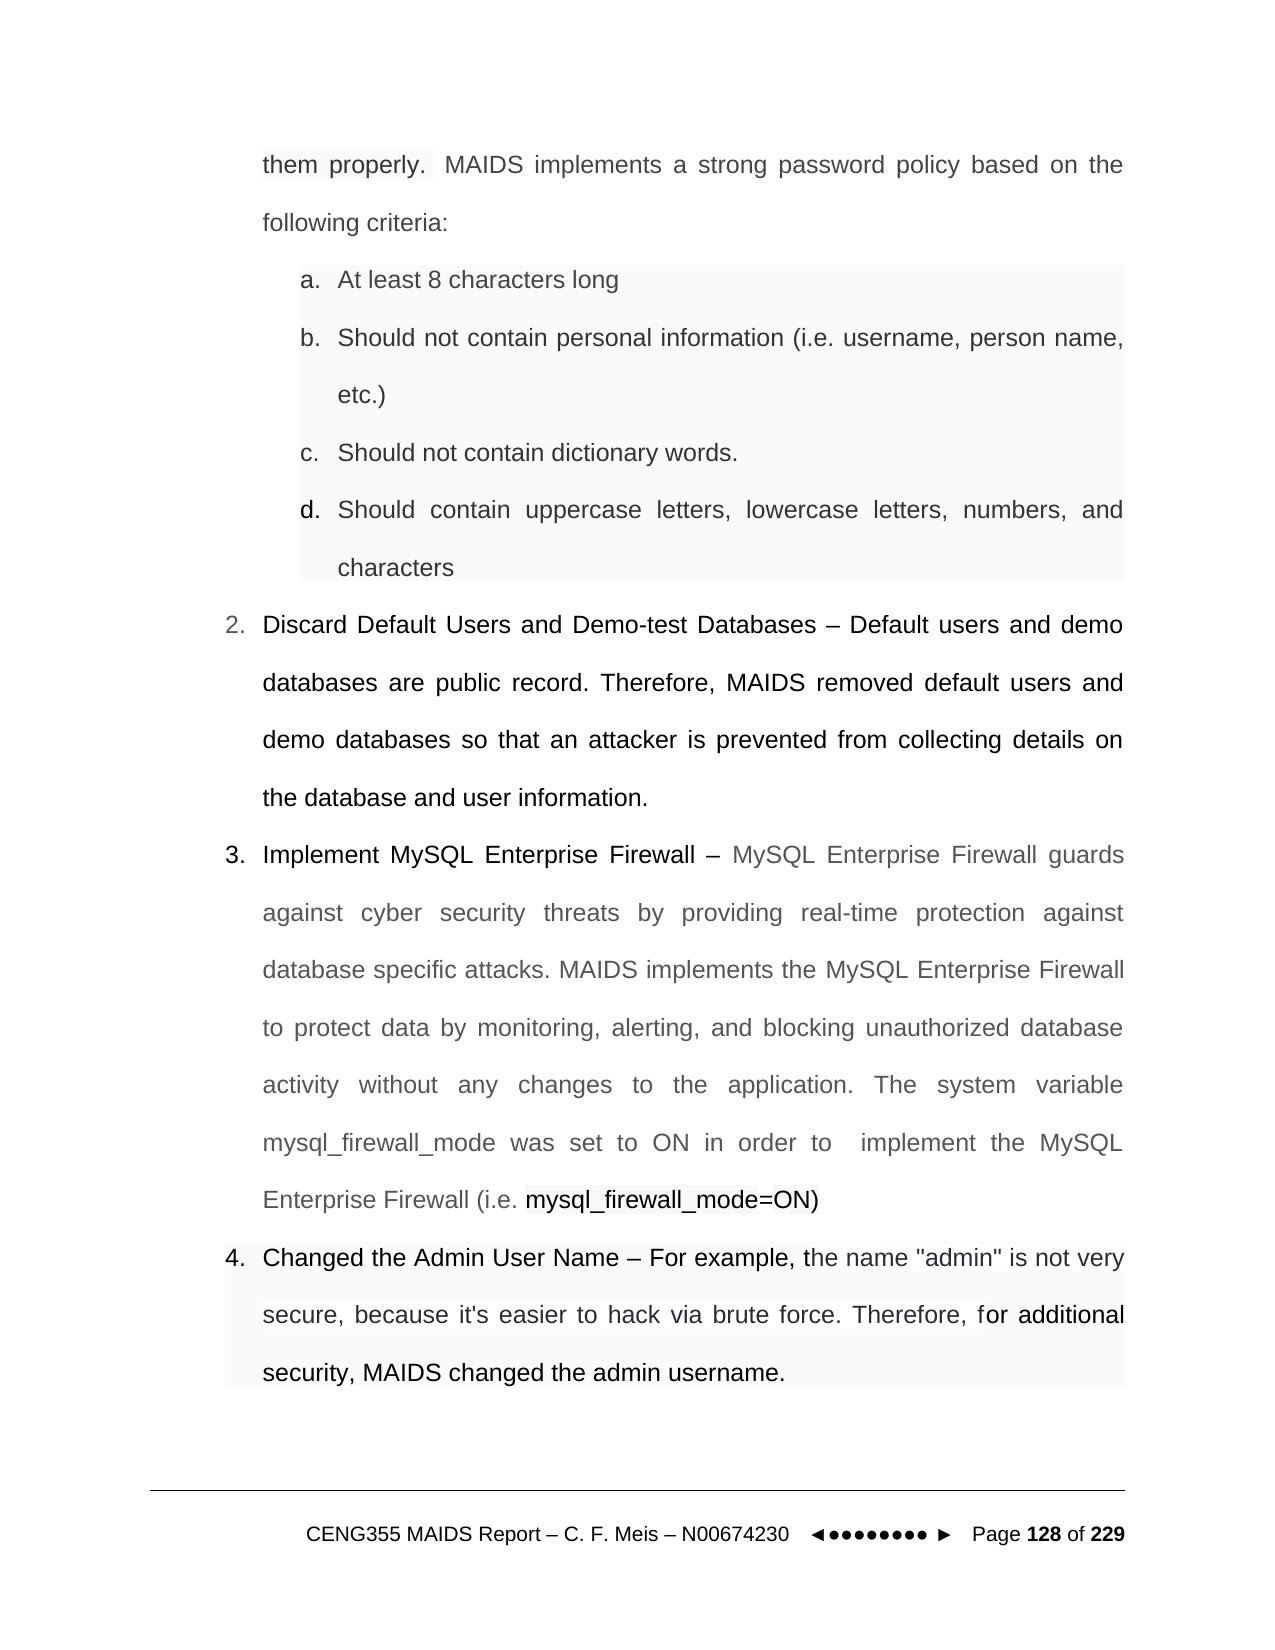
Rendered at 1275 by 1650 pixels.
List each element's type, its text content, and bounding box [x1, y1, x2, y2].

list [225, 150, 1125, 236]
list Changed the Admin User Name – For example, the name "admin" is not very secure, because it's easier to hack via brute force. Therefore, for additional security, MAIDS changed the admin username. [225, 1242, 1125, 1386]
list Implement MySQL Enterprise Firewall – MySQL Enterprise Firewall guards against cyber security threats by providing real-time protection against database specific attacks. MAIDS implements the MySQL Enterprise Firewall to protect data by monitoring, alerting, and blocking unauthorized database activity without any changes to the application. The system variable mysql_firewall_mode was set to ON in order to implement the MySQL Enterprise Firewall (i.e. mysql_firewall_mode=ON) [225, 840, 1125, 1214]
list Should not contain personal information (i.e. username, person name, etc.) [300, 322, 1125, 409]
list Should contain uppercase letters, lowercase letters, numbers, and characters [300, 495, 1125, 581]
list Discard Default Users and Demo-test Databases – Default users and demo databases are public record. Therefore, MAIDS removed default users and demo databases so that an attacker is prevented from collecting details on the database and user information. [225, 610, 1125, 811]
list At least 8 characters long [300, 265, 1125, 294]
list Should not contain dictionary words. [300, 437, 1125, 466]
